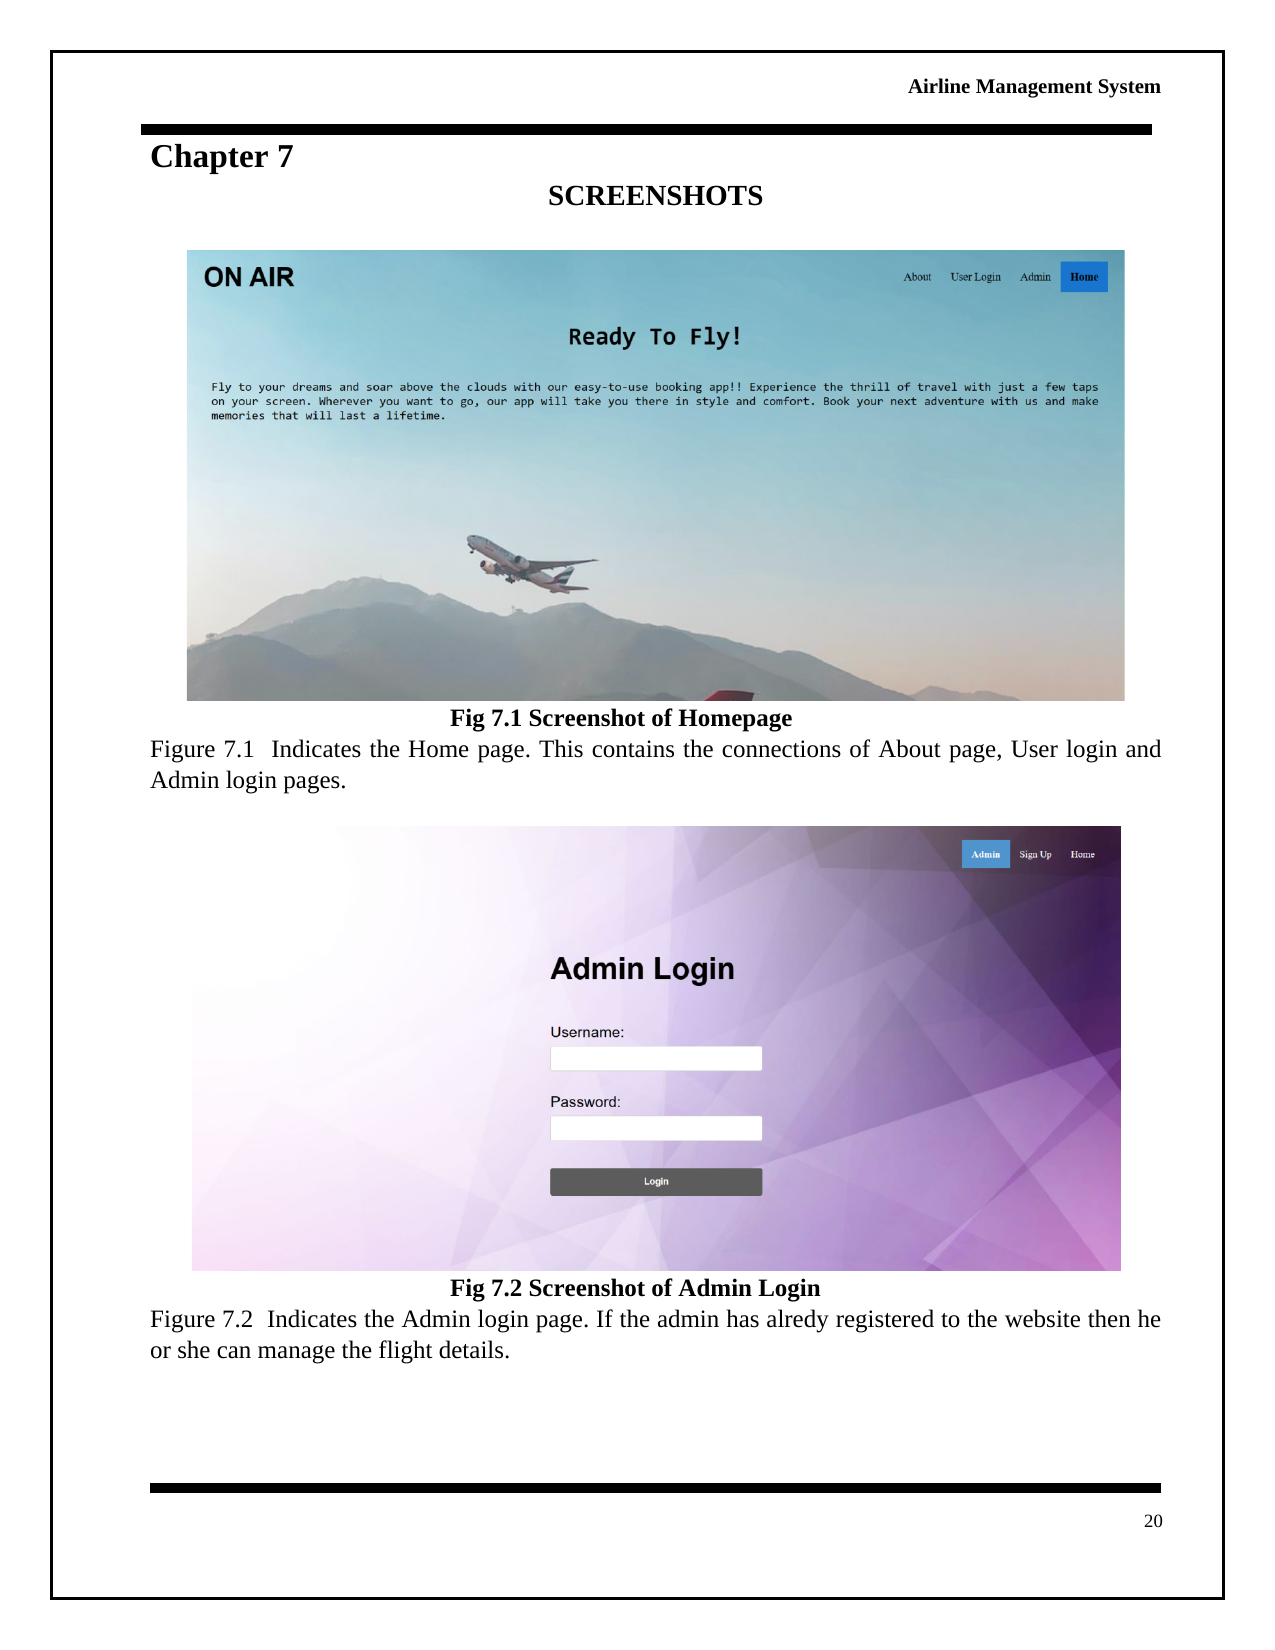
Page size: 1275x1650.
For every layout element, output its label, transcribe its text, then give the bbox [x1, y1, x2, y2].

picture [186, 250, 1125, 701]
picture [191, 826, 1121, 1271]
text SCREENSHOTS [148, 178, 1163, 211]
text Fig 7.1 Screenshot of Homepage [375, 703, 1163, 731]
text Figure 7.1 Indicates the Home page. This contains the connections of About page, User login and Admin login pages. [150, 734, 1163, 793]
text Fig 7.2 Screenshot of Admin Login [375, 1273, 1163, 1302]
text Chapter 7 [150, 136, 1163, 174]
text Figure 7.2 Indicates the Admin login page. If the admin has alredy registered to the website then he or she can manage the flight details. [150, 1304, 1163, 1364]
